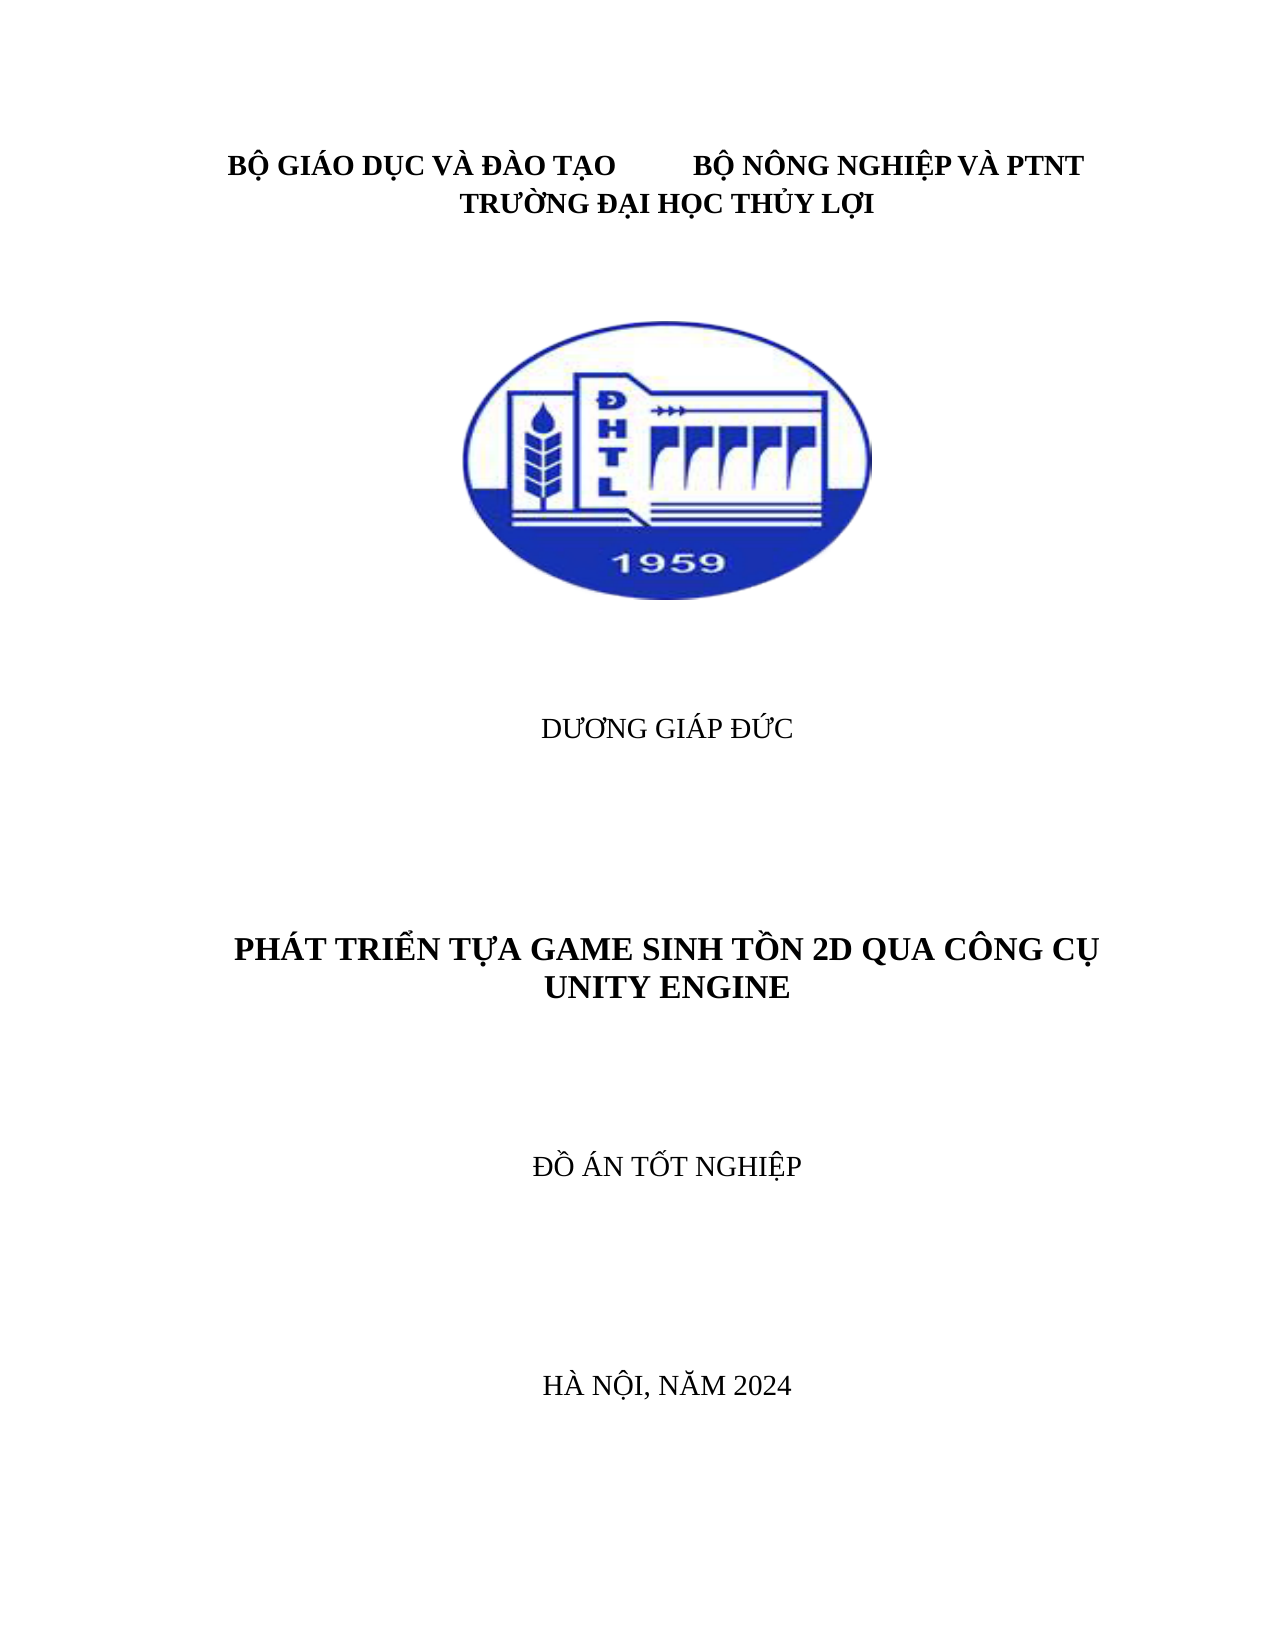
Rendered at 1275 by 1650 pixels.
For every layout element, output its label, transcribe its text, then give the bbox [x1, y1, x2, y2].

text ĐỒ ÁN TỐT NGHIỆP [177, 1149, 1157, 1183]
text PHÁT TRIỂN TỰA GAME SINH TỒN 2D QUA CÔNG CỤ UNITY ENGINE [177, 929, 1157, 1006]
text DƯƠNG GIÁP ĐỨC [177, 711, 1157, 744]
text TRƯỜNG ĐẠI HỌC THỦY LỢI [177, 186, 1157, 220]
table_header BỘ GIÁO DỤC VÀ ĐÀO TẠO [189, 148, 655, 186]
picture [462, 321, 872, 600]
text HÀ NỘI, NĂM 2024 [177, 1368, 1157, 1402]
table_header BỘ NÔNG NGHIỆP VÀ PTNT [655, 148, 1122, 186]
